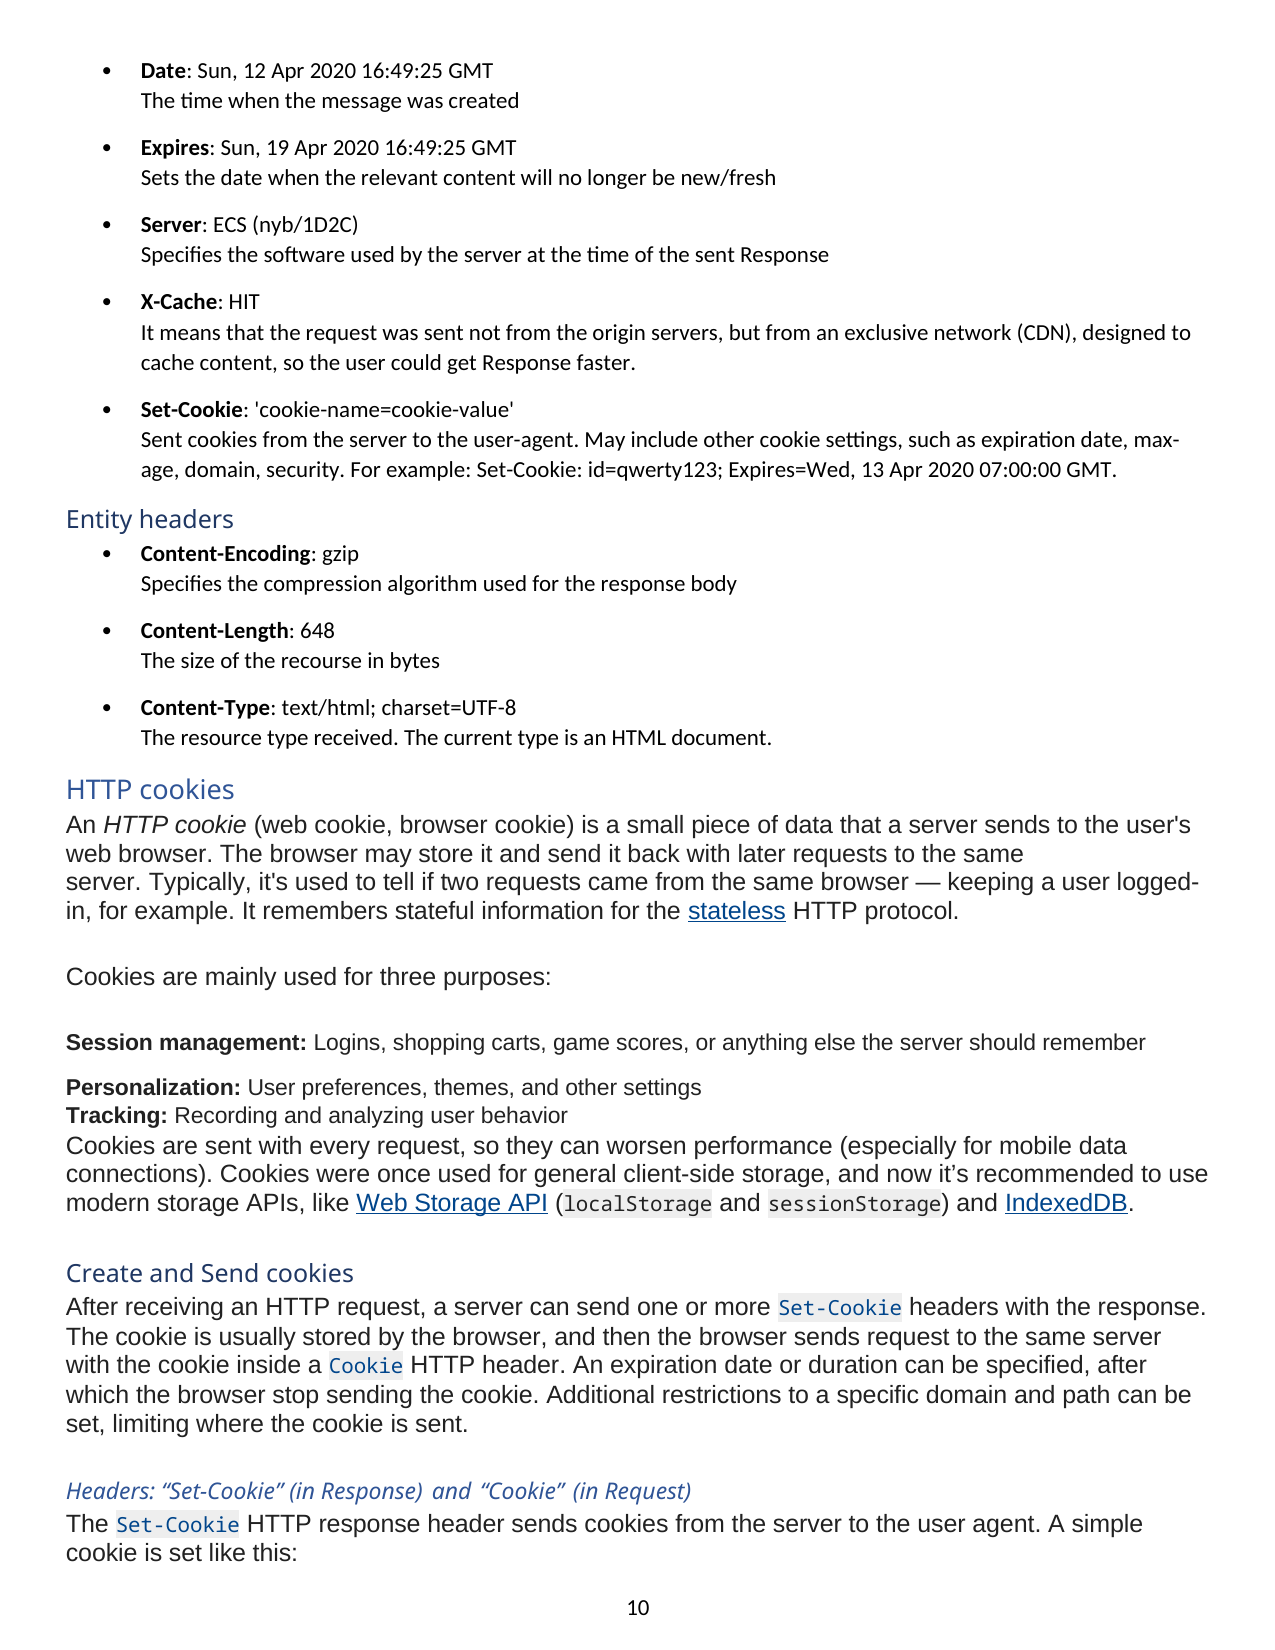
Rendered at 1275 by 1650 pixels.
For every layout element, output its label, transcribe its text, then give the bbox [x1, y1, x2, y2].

subtitle Headers: “Set-Cookie” (in Response) and “Cookie” (in Request) [66, 1475, 1209, 1506]
text After receiving an HTTP request, a server can send one or more Set-Cookie headers with the response. The cookie is usually stored by the browser, and then the browser sends request to the same server with the cookie inside a Cookie HTTP header. An expiration date or duration can be specified, after which the browser stop sending the cookie. Additional restrictions to a specific domain and path can be set, limiting where the cookie is sent. [66, 1292, 1209, 1437]
text Cookies are mainly used for three purposes: [66, 962, 1209, 991]
list Server: ECS (nyb/1D2C) Specifies the software used by the server at the time of the sent Response [103, 210, 1209, 269]
text Tracking: Recording and analyzing user behavior [66, 1102, 1209, 1128]
list Date: Sun, 12 Apr 2020 16:49:25 GMT The time when the message was created [103, 56, 1209, 114]
text The Set-Cookie HTTP response header sends cookies from the server to the user agent. A simple cookie is set like this: [66, 1509, 1209, 1567]
subtitle Create and Send cookies [66, 1255, 1209, 1289]
list X-Cache: HIT It means that the request was sent not from the origin servers, but from an exclusive network (CDN), designed to cache content, so the user could get Response faster. [103, 287, 1209, 376]
subtitle Entity headers [66, 502, 1209, 536]
text An HTTP cookie (web cookie, browser cookie) is a small piece of data that a server sends to the user's web browser. The browser may store it and send it back with later requests to the same server. Typically, it's used to tell if two requests came from the same browser — keeping a user logged-in, for example. It remembers stateful information for the stateless HTTP protocol. [66, 810, 1209, 925]
list Expires: Sun, 19 Apr 2020 16:49:25 GMT Sets the date when the relevant content will no longer be new/fresh [103, 133, 1209, 192]
text Personalization: User preferences, themes, and other settings [66, 1074, 1209, 1100]
text Session management: Logins, shopping carts, game scores, or anything else the server should remember [66, 1029, 1209, 1055]
list Content-Encoding: gzip Specifies the compression algorithm used for the response body [103, 539, 1209, 597]
subtitle HTTP cookies [66, 770, 1209, 807]
list Content-Type: text/html; charset=UTF-8 The resource type received. The current type is an HTML document. [103, 693, 1209, 751]
list Content-Length: 648 The size of the recourse in bytes [103, 616, 1209, 674]
list Set-Cookie: 'cookie-name=cookie-value' Sent cookies from the server to the user-agent. May include other cookie settings, such as expiration date, max-age, domain, security. For example: Set-Cookie: id=qwerty123; Expires=Wed, 13 Apr 2020 07:00:00 GMT. [103, 395, 1209, 483]
text Cookies are sent with every request, so they can worsen performance (especially for mobile data connections). Cookies were once used for general client-side storage, and now it’s recommended to use modern storage APIs, like Web Storage API (localStorage and sessionStorage) and IndexedDB. [66, 1131, 1209, 1218]
